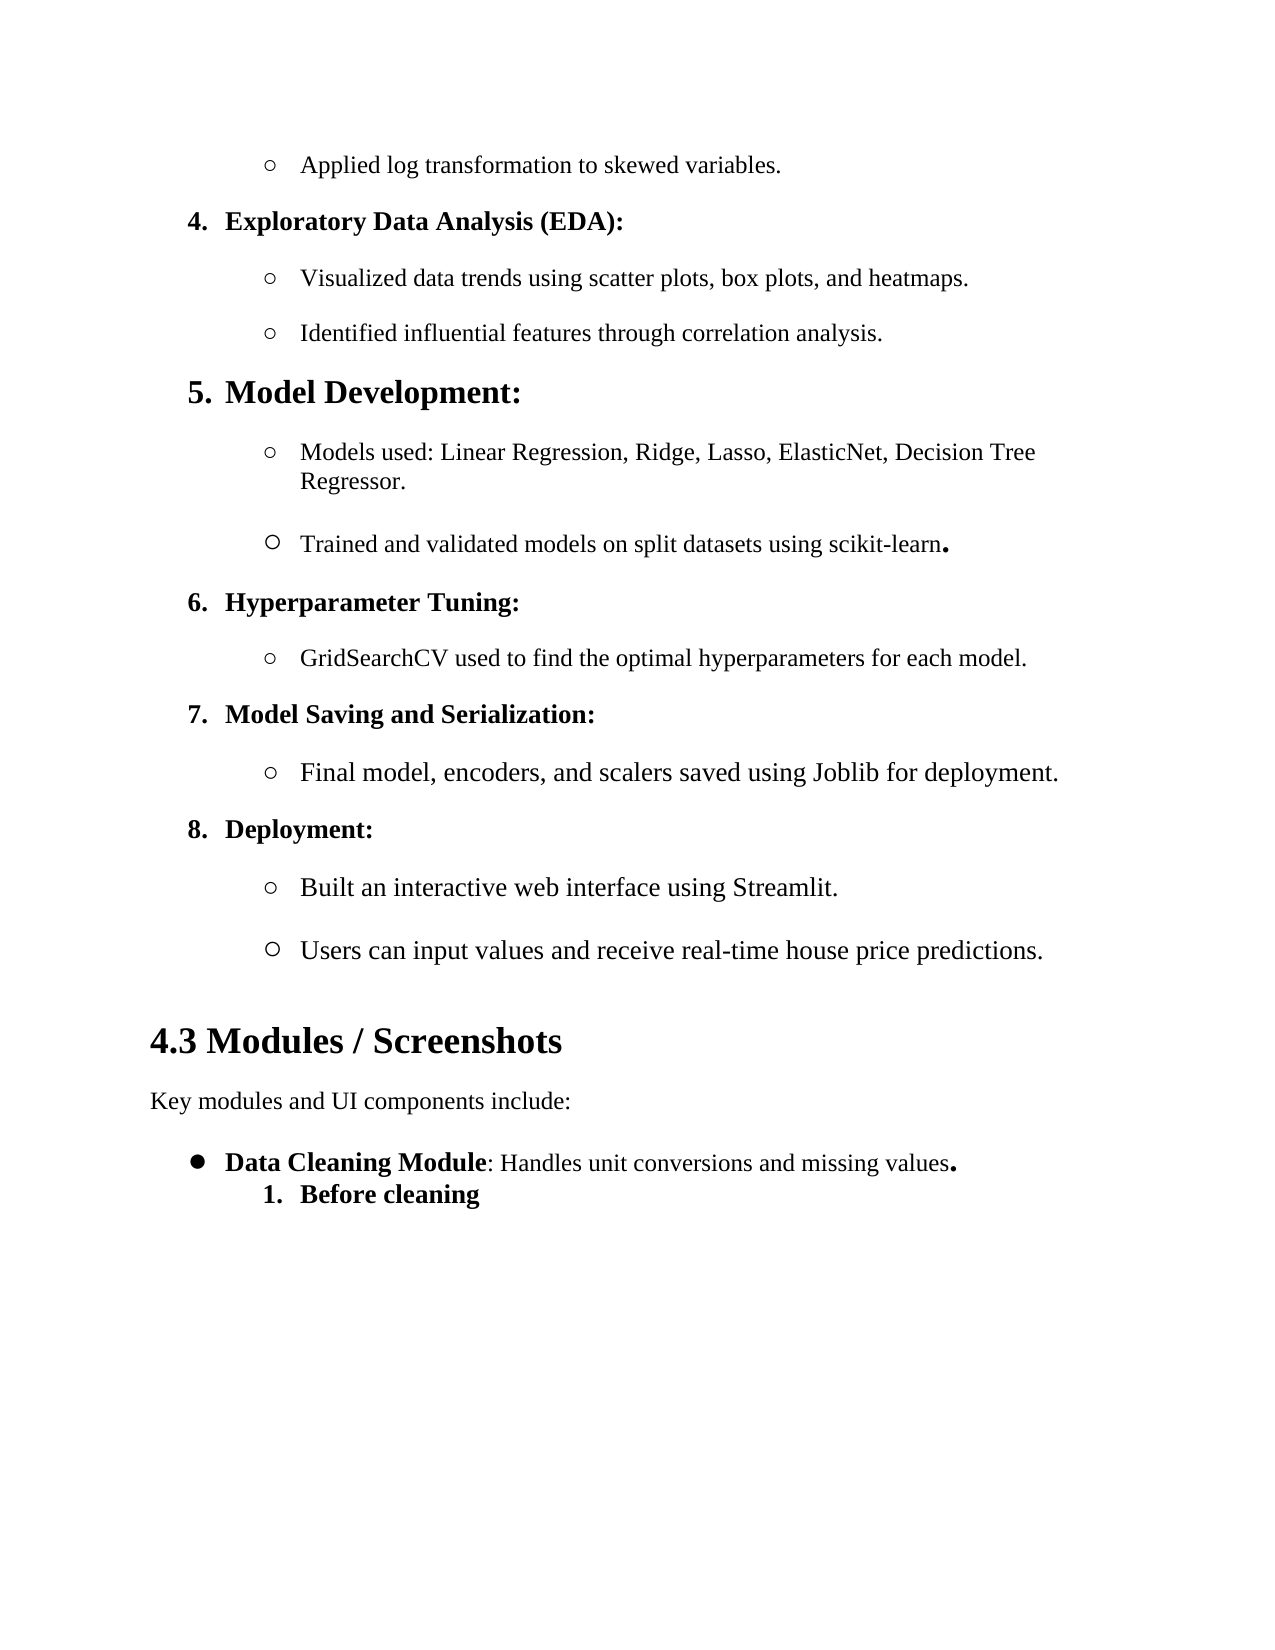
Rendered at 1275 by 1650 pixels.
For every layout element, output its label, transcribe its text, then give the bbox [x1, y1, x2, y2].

list Before cleaning [262, 1178, 1125, 1210]
list Applied log transformation to skewed variables. [262, 150, 1125, 205]
list Built an interactive web interface using Streamlit. [262, 871, 1125, 929]
list Identified influential features through correlation analysis. [262, 318, 1125, 373]
subtitle 4.3 Modules / Screenshots [150, 1018, 1125, 1061]
list GridSearchCV used to find the optimal hyperparameters for each model. [262, 643, 1125, 699]
list Trained and validated models on split datasets using scikit-learn. [262, 521, 1125, 586]
list Deployment: [187, 814, 1125, 871]
list Exploratory Data Analysis (EDA): [187, 205, 1125, 263]
list Hyperparameter Tuning: [187, 586, 1125, 643]
list Data Cleaning Module: Handles unit conversions and missing values. [187, 1140, 1125, 1178]
list Visualized data trends using scatter plots, box plots, and heatmaps. [262, 263, 1125, 318]
list Models used: Linear Regression, Ridge, Lasso, ElasticNet, Decision Tree Regressor. [262, 437, 1125, 521]
text Key modules and UI components include: [150, 1086, 1125, 1115]
list Final model, encoders, and scalers saved using Joblib for deployment. [262, 756, 1125, 814]
list Model Saving and Serialization: [187, 699, 1125, 756]
list Model Development: [187, 373, 1125, 437]
list Users can input values and receive real-time house price predictions. [262, 929, 1125, 993]
